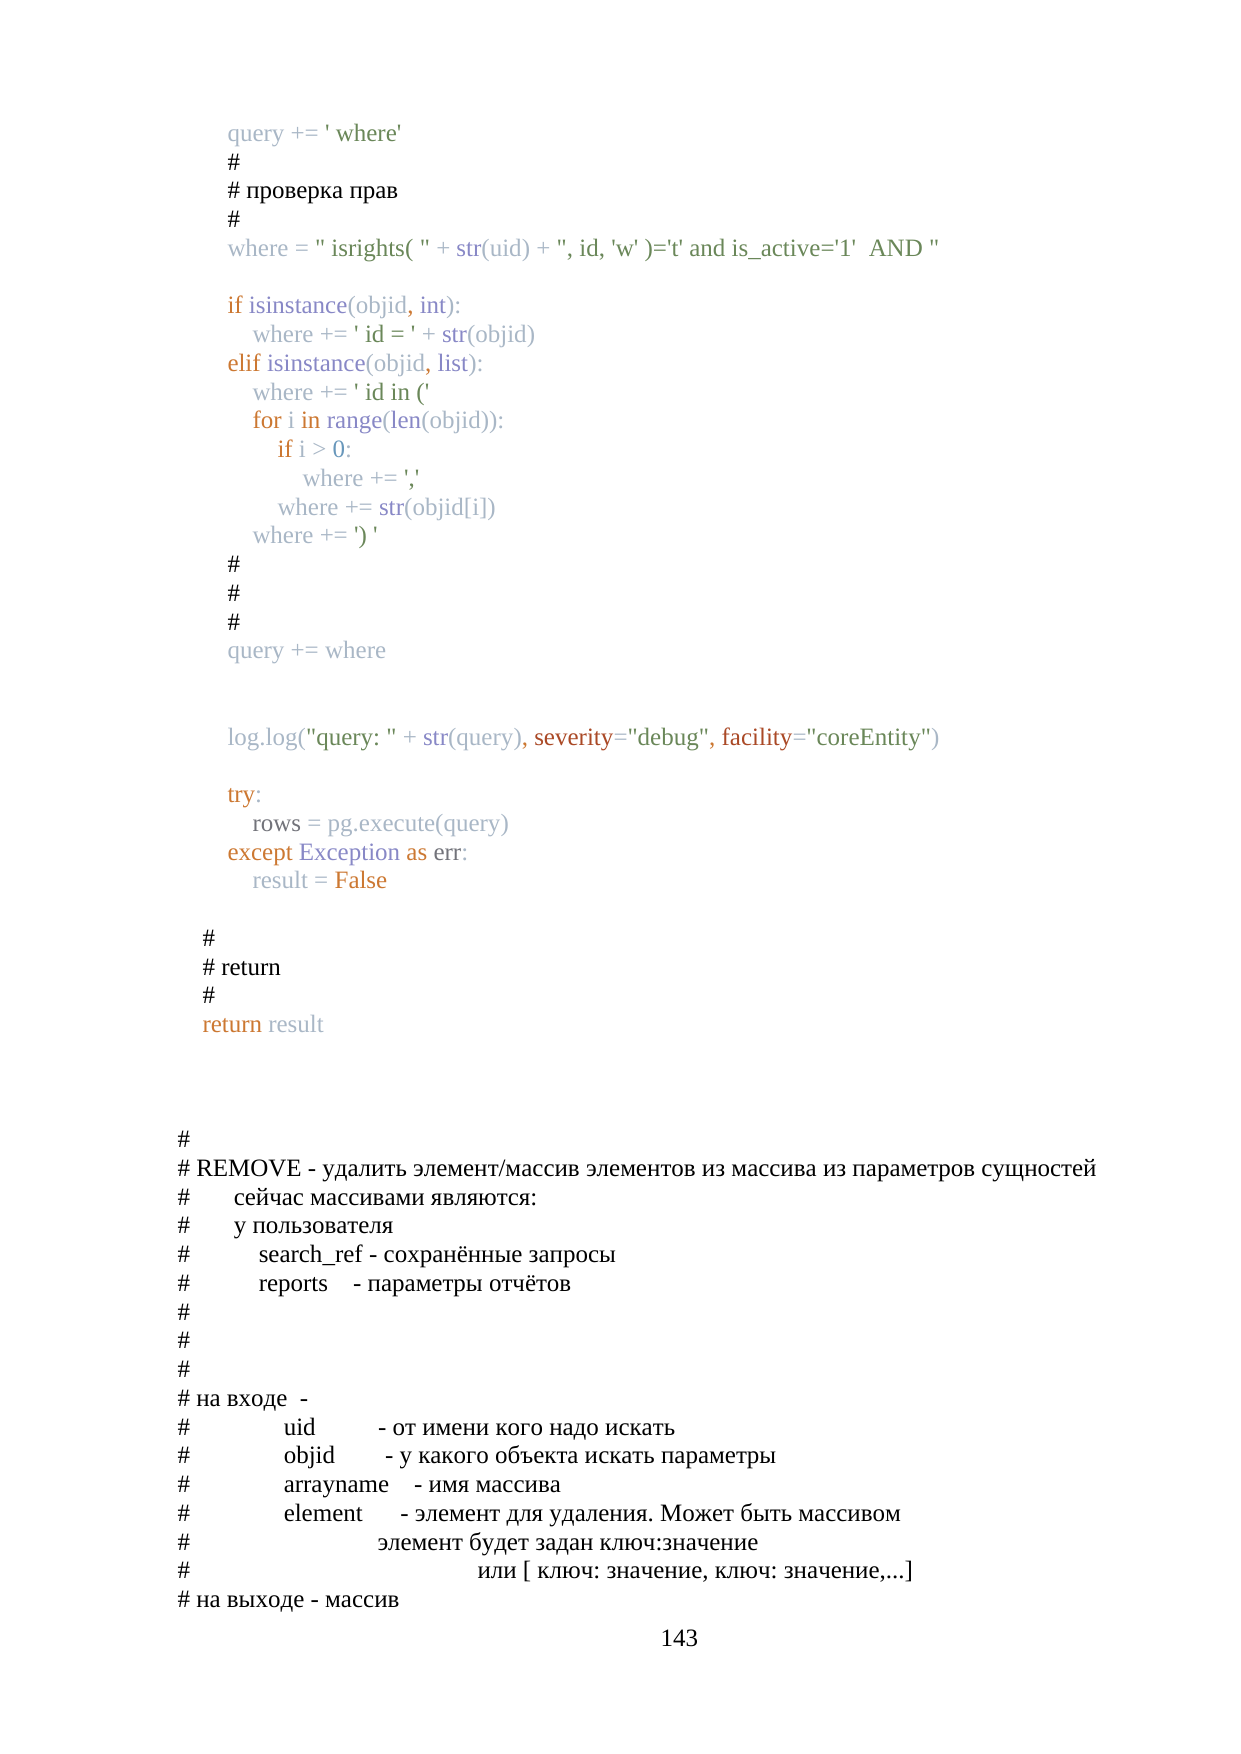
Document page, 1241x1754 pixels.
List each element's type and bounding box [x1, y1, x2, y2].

text [177, 118, 1181, 1613]
